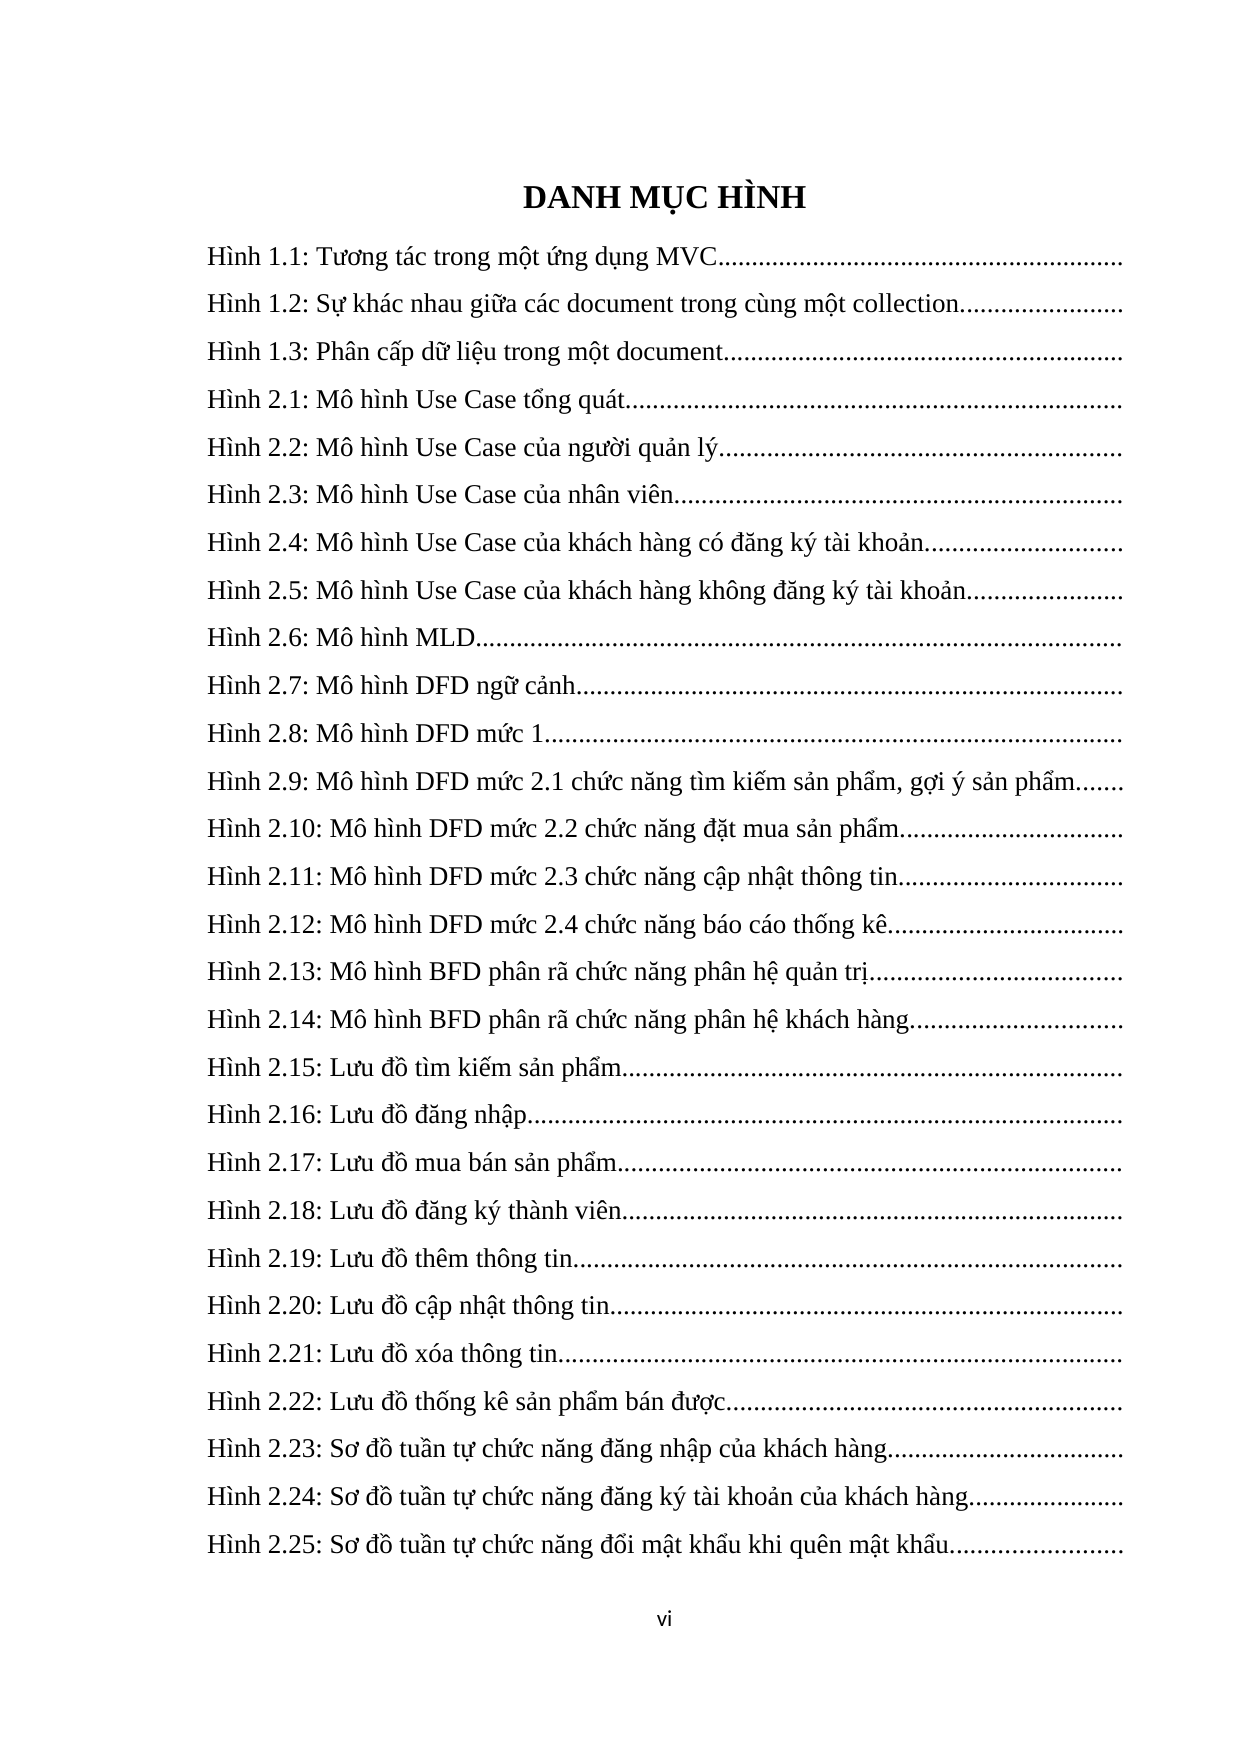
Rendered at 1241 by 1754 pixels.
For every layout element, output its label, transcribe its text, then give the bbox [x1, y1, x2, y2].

text Hình 2.9: Mô hình DFD mức 2.1 chức năng tìm kiếm sản phẩm, gợi ý sản phẩm. 24 [207, 764, 1122, 796]
text Hình 2.24: Sơ đồ tuần tự chức năng đăng ký tài khoản của khách hàng. 38 [207, 1480, 1122, 1511]
text Hình 2.17: Lưu đồ mua bán sản phẩm 31 [207, 1146, 1122, 1177]
text Hình 2.13: Mô hình BFD phân rã chức năng phân hệ quản trị. 28 [207, 955, 1122, 987]
text Hình 2.21: Lưu đồ xóa thông tin. 35 [207, 1337, 1122, 1368]
text Hình 2.4: Mô hình Use Case của khách hàng có đăng ký tài khoản. 19 [207, 526, 1122, 557]
text Hình 2.11: Mô hình DFD mức 2.3 chức năng cập nhật thông tin. 26 [207, 860, 1122, 891]
text Hình 2.2: Mô hình Use Case của người quản lý. 17 [207, 431, 1122, 462]
text Hình 2.6: Mô hình MLD. 21 [207, 621, 1122, 653]
text Hình 2.22: Lưu đồ thống kê sản phẩm bán được. 36 [207, 1385, 1122, 1416]
text Hình 2.18: Lưu đồ đăng ký thành viên. 32 [207, 1194, 1122, 1225]
text Hình 2.15: Lưu đồ tìm kiếm sản phẩm. 29 [207, 1051, 1122, 1082]
text Hình 2.16: Lưu đồ đăng nhập. 30 [207, 1098, 1122, 1130]
text Hình 2.3: Mô hình Use Case của nhân viên. 18 [207, 478, 1122, 509]
text Hình 2.8: Mô hình DFD mức 1. 23 [207, 717, 1122, 748]
text Hình 2.1: Mô hình Use Case tổng quát. 16 [207, 383, 1122, 414]
text Hình 1.2: Sự khác nhau giữa các document trong cùng một collection. 12 [207, 287, 1122, 319]
text Hình 2.19: Lưu đồ thêm thông tin. 33 [207, 1242, 1122, 1273]
text Hình 2.5: Mô hình Use Case của khách hàng không đăng ký tài khoản. 20 [207, 574, 1122, 605]
text Hình 2.14: Mô hình BFD phân rã chức năng phân hệ khách hàng. 28 [207, 1003, 1122, 1034]
text Hình 2.12: Mô hình DFD mức 2.4 chức năng báo cáo thống kê. 27 [207, 908, 1122, 939]
text Hình 2.10: Mô hình DFD mức 2.2 chức năng đặt mua sản phẩm. 25 [207, 812, 1122, 843]
text Hình 2.25: Sơ đồ tuần tự chức năng đổi mật khẩu khi quên mật khẩu. 39 [207, 1528, 1122, 1559]
text Hình 2.20: Lưu đồ cập nhật thông tin. 34 [207, 1289, 1122, 1321]
text Hình 1.3: Phân cấp dữ liệu trong một document. 12 [207, 335, 1122, 366]
text DANH MỤC HÌNH [207, 177, 1122, 216]
text Hình 2.7: Mô hình DFD ngữ cảnh. 22 [207, 669, 1122, 700]
text Hình 1.1: Tương tác trong một ứng dụng MVC. 10 [207, 240, 1122, 271]
text Hình 2.23: Sơ đồ tuần tự chức năng đăng nhập của khách hàng. 37 [207, 1432, 1122, 1464]
